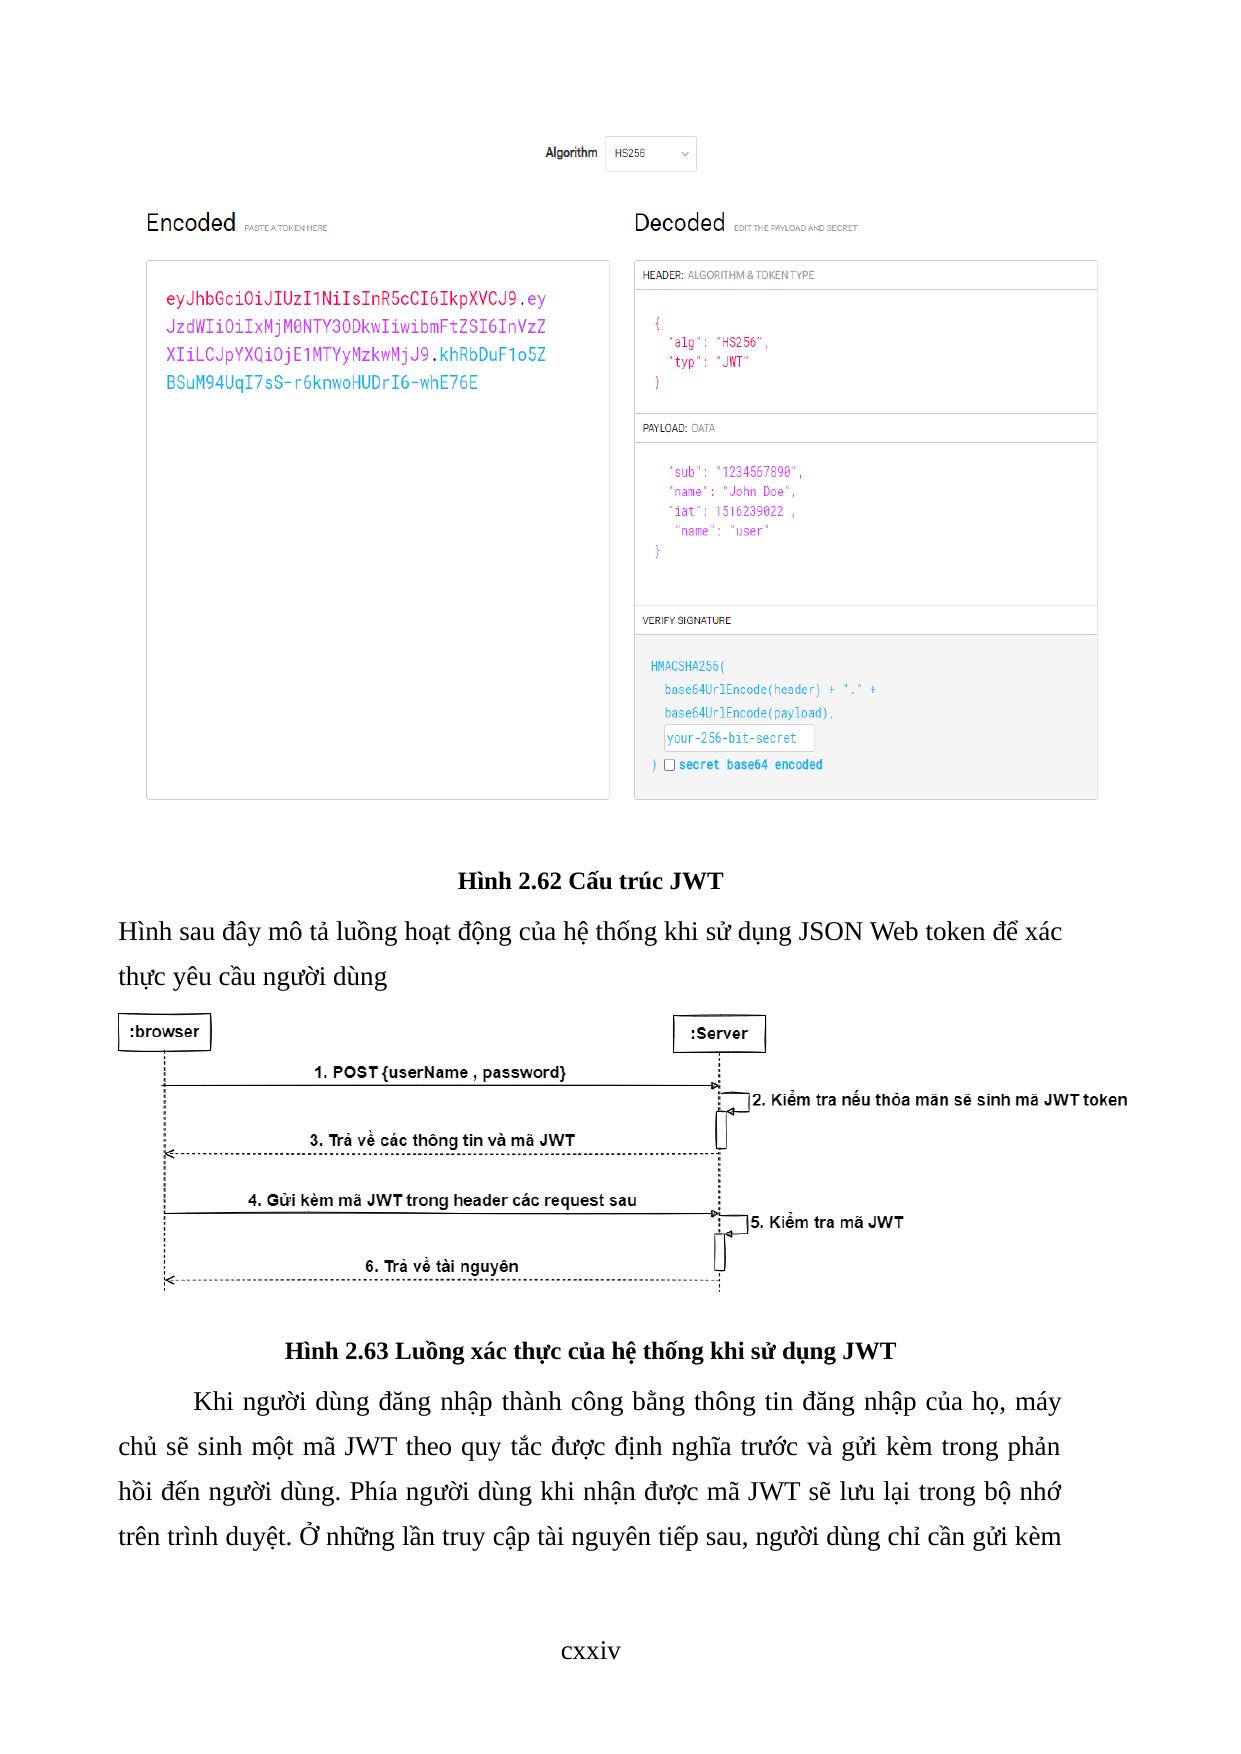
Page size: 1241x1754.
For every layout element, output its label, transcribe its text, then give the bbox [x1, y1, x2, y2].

text Hình sau đây mô tả luồng hoạt động của hệ thống khi sử dụng JSON Web token để xác thực yêu cầu người dùng [118, 912, 1063, 994]
picture [118, 1013, 1128, 1292]
picture [118, 131, 1128, 816]
